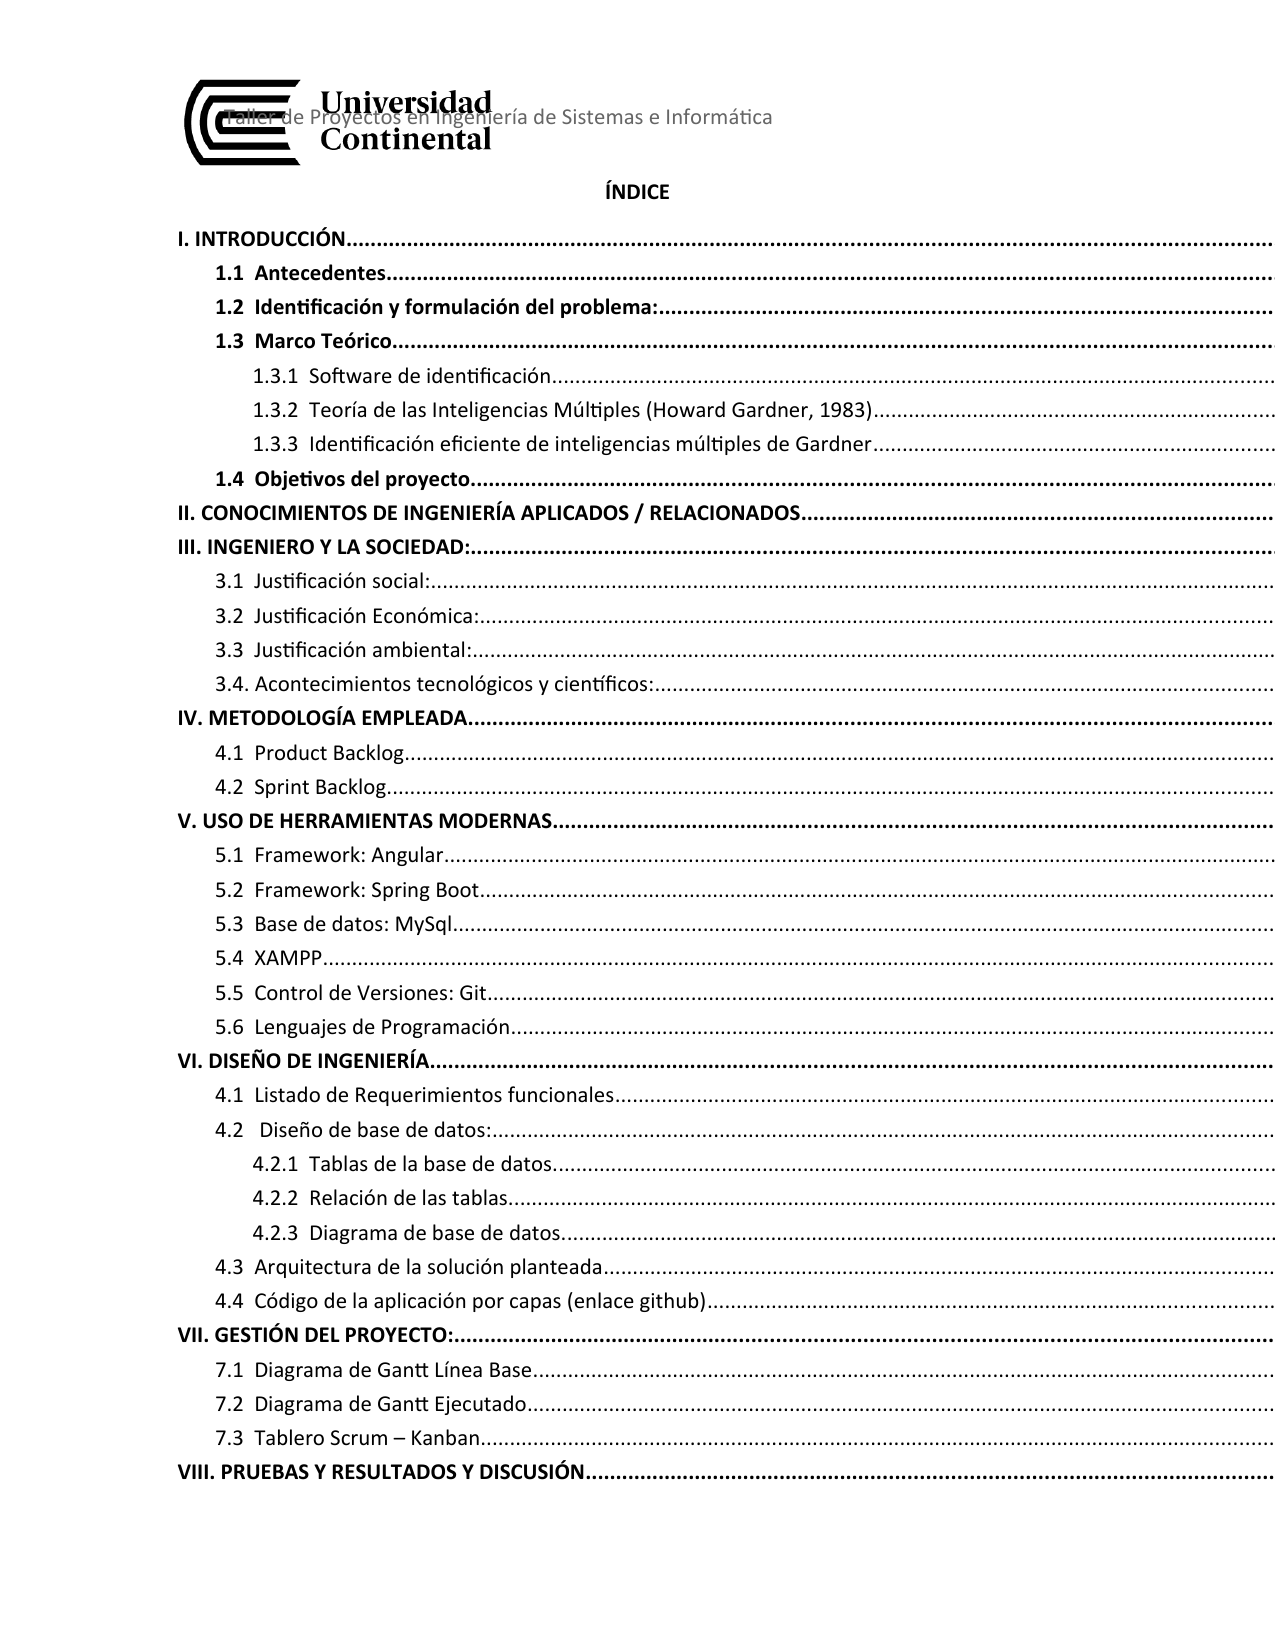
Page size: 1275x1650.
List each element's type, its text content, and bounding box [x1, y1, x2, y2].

text ÍNDICE [177, 177, 1098, 205]
picture [180, 76, 496, 168]
